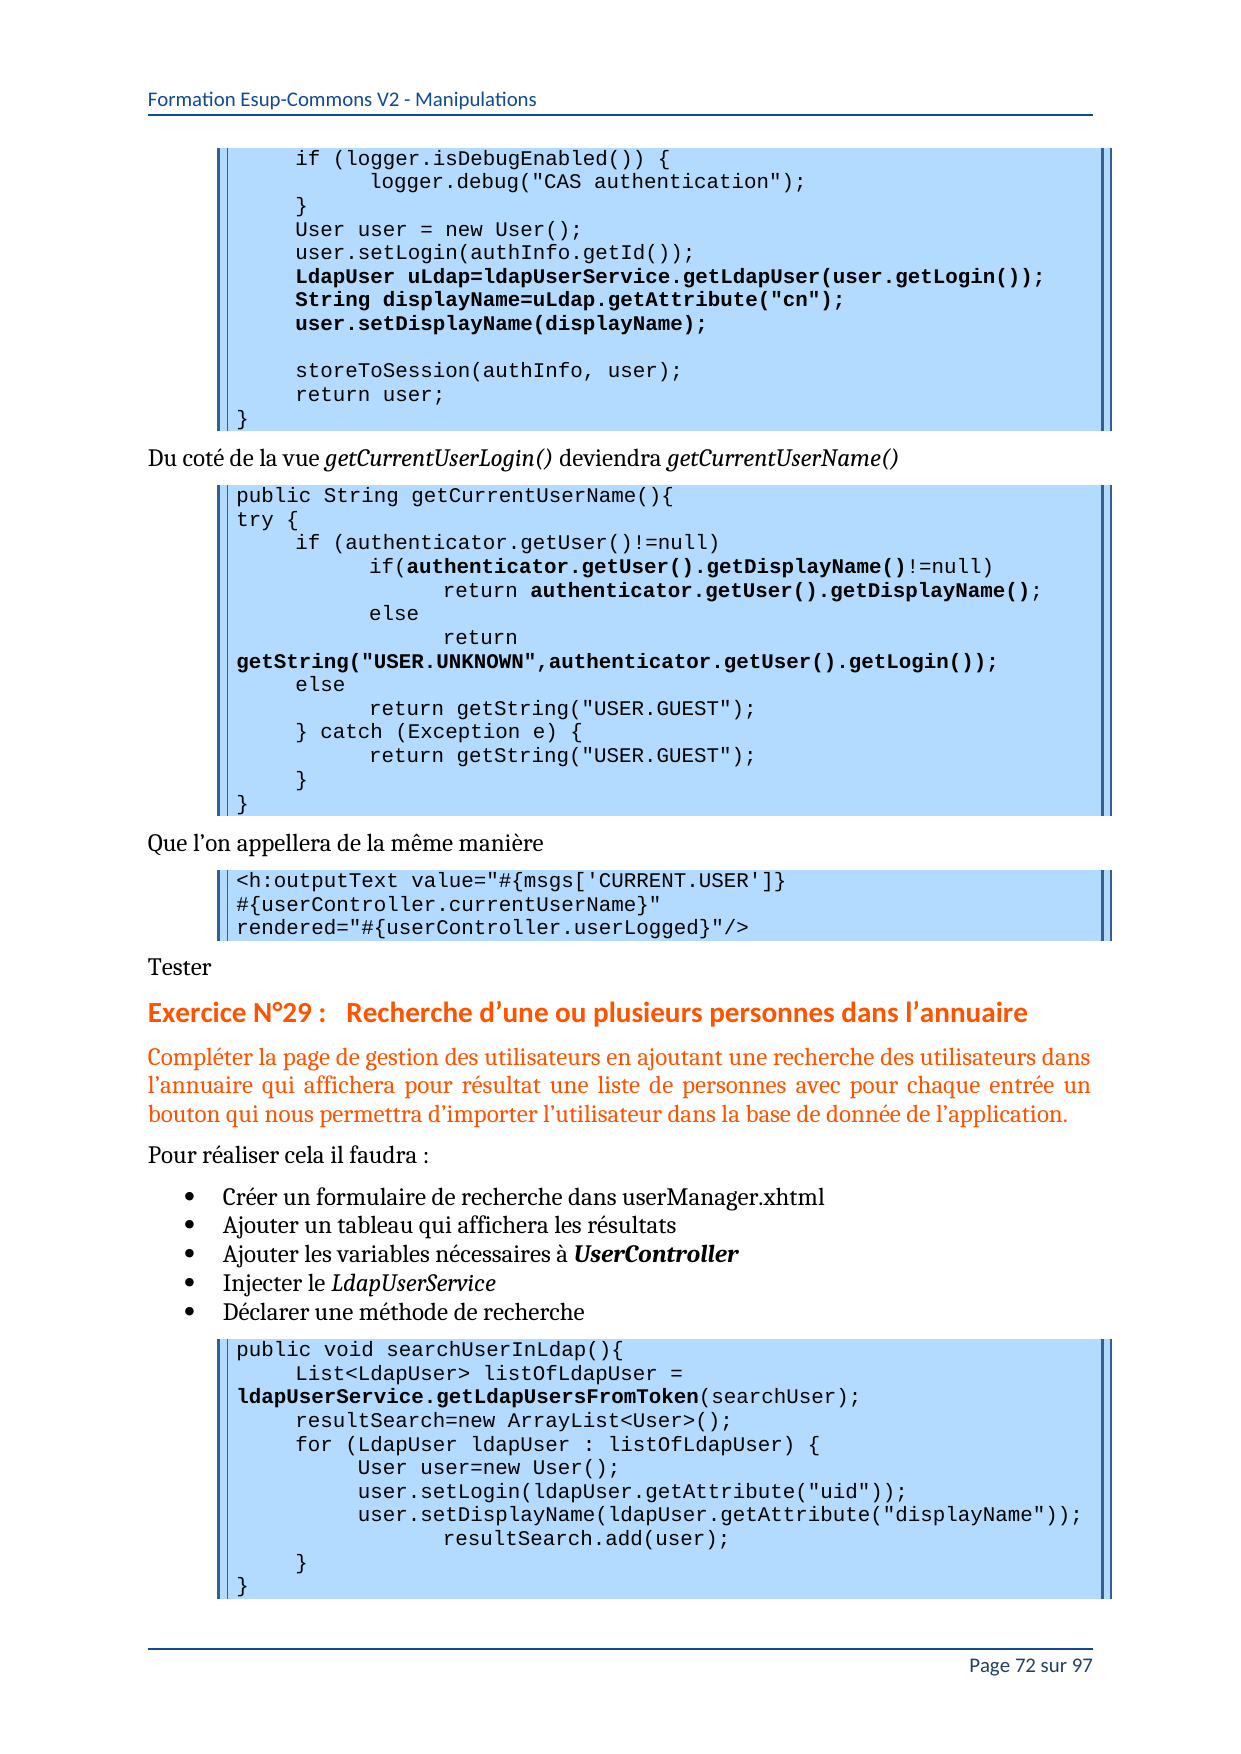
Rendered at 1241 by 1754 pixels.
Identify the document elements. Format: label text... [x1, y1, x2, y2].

text Recherche d’une ou plusieurs personnes dans l’annuaire [148, 994, 1093, 1030]
text } [228, 769, 1101, 792]
text logger.debug("CAS authentication"); [228, 171, 1101, 195]
text LdapUser uLdap=ldapUserService.getLdapUser(user.getLogin()); [228, 266, 1101, 289]
text List<LdapUser> listOfLdapUser = ldapUserService.getLdapUsersFromToken(searchUser); [228, 1363, 1101, 1410]
text } [228, 1552, 1101, 1575]
list Créer un formulaire de recherche dans userManager.xhtml [185, 1183, 1093, 1211]
text } [228, 792, 1101, 816]
text for (LdapUser ldapUser : listOfLdapUser) { [228, 1433, 1101, 1457]
text return user; [228, 384, 1101, 408]
text return getString("USER.GUEST"); [228, 745, 1101, 769]
list Ajouter les variables nécessaires à UserController [185, 1240, 1093, 1269]
text return authenticator.getUser().getDisplayName(); [228, 580, 1101, 603]
text Pour réaliser cela il faudra : [148, 1141, 1093, 1170]
text user.setLogin(ldapUser.getAttribute("uid")); [228, 1481, 1101, 1504]
text user.setDisplayName(displayName); [228, 313, 1101, 337]
text User user = new User(); [228, 218, 1101, 242]
text else [228, 603, 1101, 627]
text User user=new User(); [228, 1457, 1101, 1481]
text return getString("USER.UNKNOWN",authenticator.getUser().getLogin()); [228, 627, 1101, 674]
text try { [228, 509, 1101, 532]
list Ajouter un tableau qui affichera les résultats [185, 1211, 1093, 1240]
text } [228, 195, 1101, 218]
text String displayName=uLdap.getAttribute("cn"); [228, 289, 1101, 313]
list Déclarer une méthode de recherche [185, 1298, 1093, 1326]
text user.setDisplayName(ldapUser.getAttribute("displayName")); [228, 1504, 1101, 1528]
text resultSearch.add(user); [228, 1528, 1101, 1552]
text else [228, 674, 1101, 698]
text if (logger.isDebugEnabled()) { [228, 148, 1101, 171]
text storeToSession(authInfo, user); [228, 360, 1101, 384]
text Compléter la page de gestion des utilisateurs en ajoutant une recherche des utilisateurs dans l’annuaire qui affichera pour résultat une liste de personnes avec pour chaque entrée un bouton qui nous permettra d’importer l’utilisateur dans la base de donnée de l’application. [148, 1043, 1093, 1129]
text if (authenticator.getUser()!=null) [228, 532, 1101, 556]
text public String getCurrentUserName(){ [228, 485, 1101, 509]
list Injecter le LdapUserService [185, 1269, 1093, 1298]
text Tester [148, 953, 1093, 982]
text } catch (Exception e) { [228, 722, 1101, 745]
text Du coté de la vue getCurrentUserLogin() deviendra getCurrentUserName() [148, 444, 1093, 473]
text user.setLogin(authInfo.getId()); [228, 242, 1101, 266]
text <h:outputText value="#{msgs['CURRENT.USER']} #{userController.currentUserName}" rendered="#{userController.userLogged}"/> [228, 870, 1101, 941]
text if(authenticator.getUser().getDisplayName()!=null) [228, 556, 1101, 580]
text resultSearch=new ArrayList<User>(); [228, 1410, 1101, 1433]
text Que l’on appellera de la même manière [148, 829, 1093, 857]
text } [228, 1575, 1101, 1599]
text public void searchUserInLdap(){ [228, 1339, 1101, 1363]
text } [228, 408, 1101, 431]
text return getString("USER.GUEST"); [228, 698, 1101, 722]
